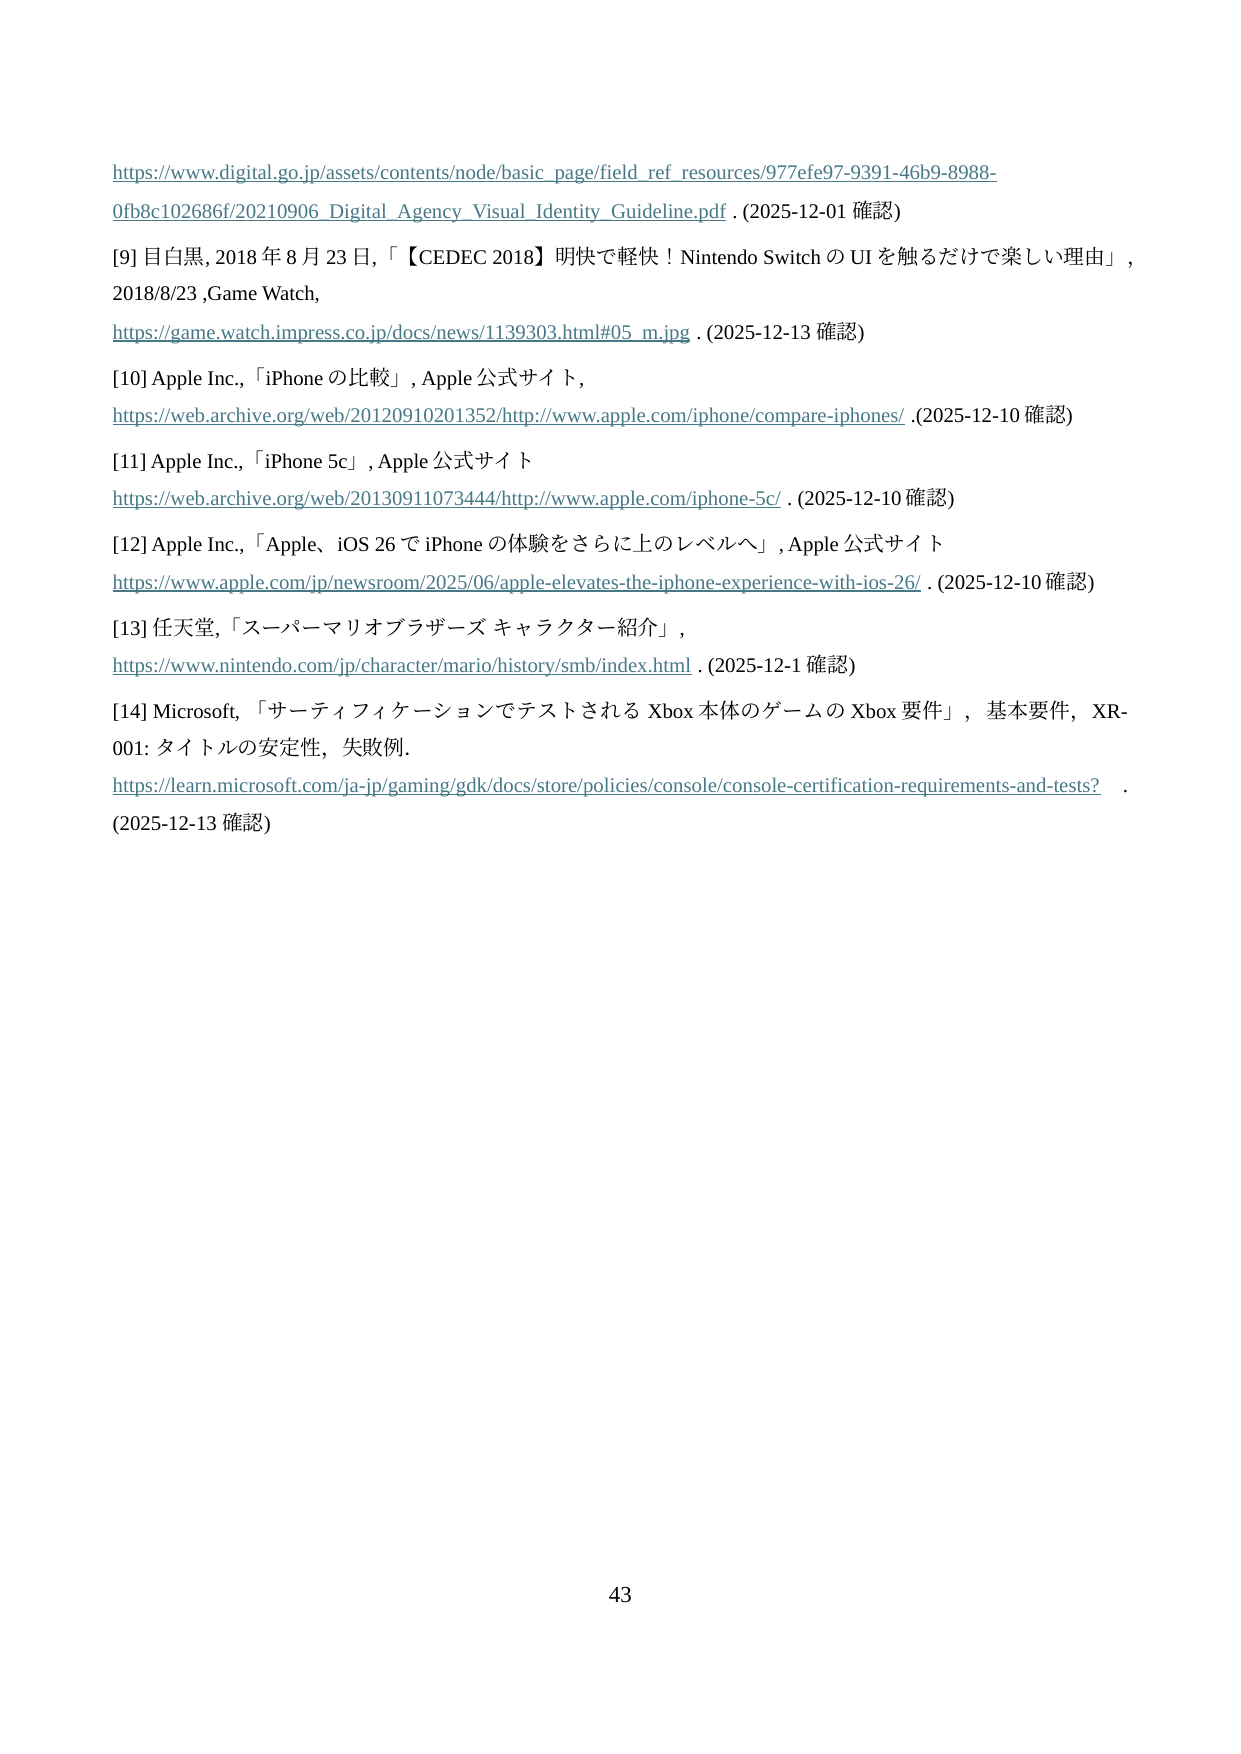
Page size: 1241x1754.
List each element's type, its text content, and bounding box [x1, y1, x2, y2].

text [12] Apple Inc.,「Apple、iOS 26でiPhoneの体験をさらに上のレベルへ」, Apple公式サイト https://www.apple.com/jp/newsroom/2025/06/apple-elevates-the-iphone-experience-with-ios-26/ . (2025-12-10確認) [112, 524, 1128, 599]
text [112, 153, 1128, 228]
text [9] 目白黒, 2018年8月23日,「【CEDEC 2018】明快で軽快！Nintendo SwitchのUIを触るだけで楽しい理由」，2018/8/23 ,Game Watch, https://game.watch.impress.co.jp/docs/news/1139303.html#05_m.jpg . (2025-12-13 確認) [112, 236, 1128, 349]
text [11] Apple Inc.,「iPhone 5c」, Apple公式サイト https://web.archive.org/web/20130911073444/http://www.apple.com/iphone-5c/ . (2025-12-10確認) [112, 441, 1128, 516]
text [14] Microsoft, 「サーティフィケーションでテストされるXbox本体のゲームのXbox要件」，基本要件，XR-001: タイトルの安定性，失敗例． https://learn.microsoft.com/ja-jp/gaming/gdk/docs/store/policies/console/console-certification-requirements-and-tests? . (2025-12-13 確認) [112, 691, 1128, 841]
text [10] Apple Inc.,「iPhoneの比較」, Apple公式サイト, https://web.archive.org/web/20120910201352/http://www.apple.com/iphone/compare-iphones/ .(2025-12-10確認) [112, 357, 1128, 432]
text [13] 任天堂,「スーパーマリオブラザーズ キャラクター紹介」, https://www.nintendo.com/jp/character/mario/history/smb/index.html . (2025-12-1 確認) [112, 607, 1128, 682]
